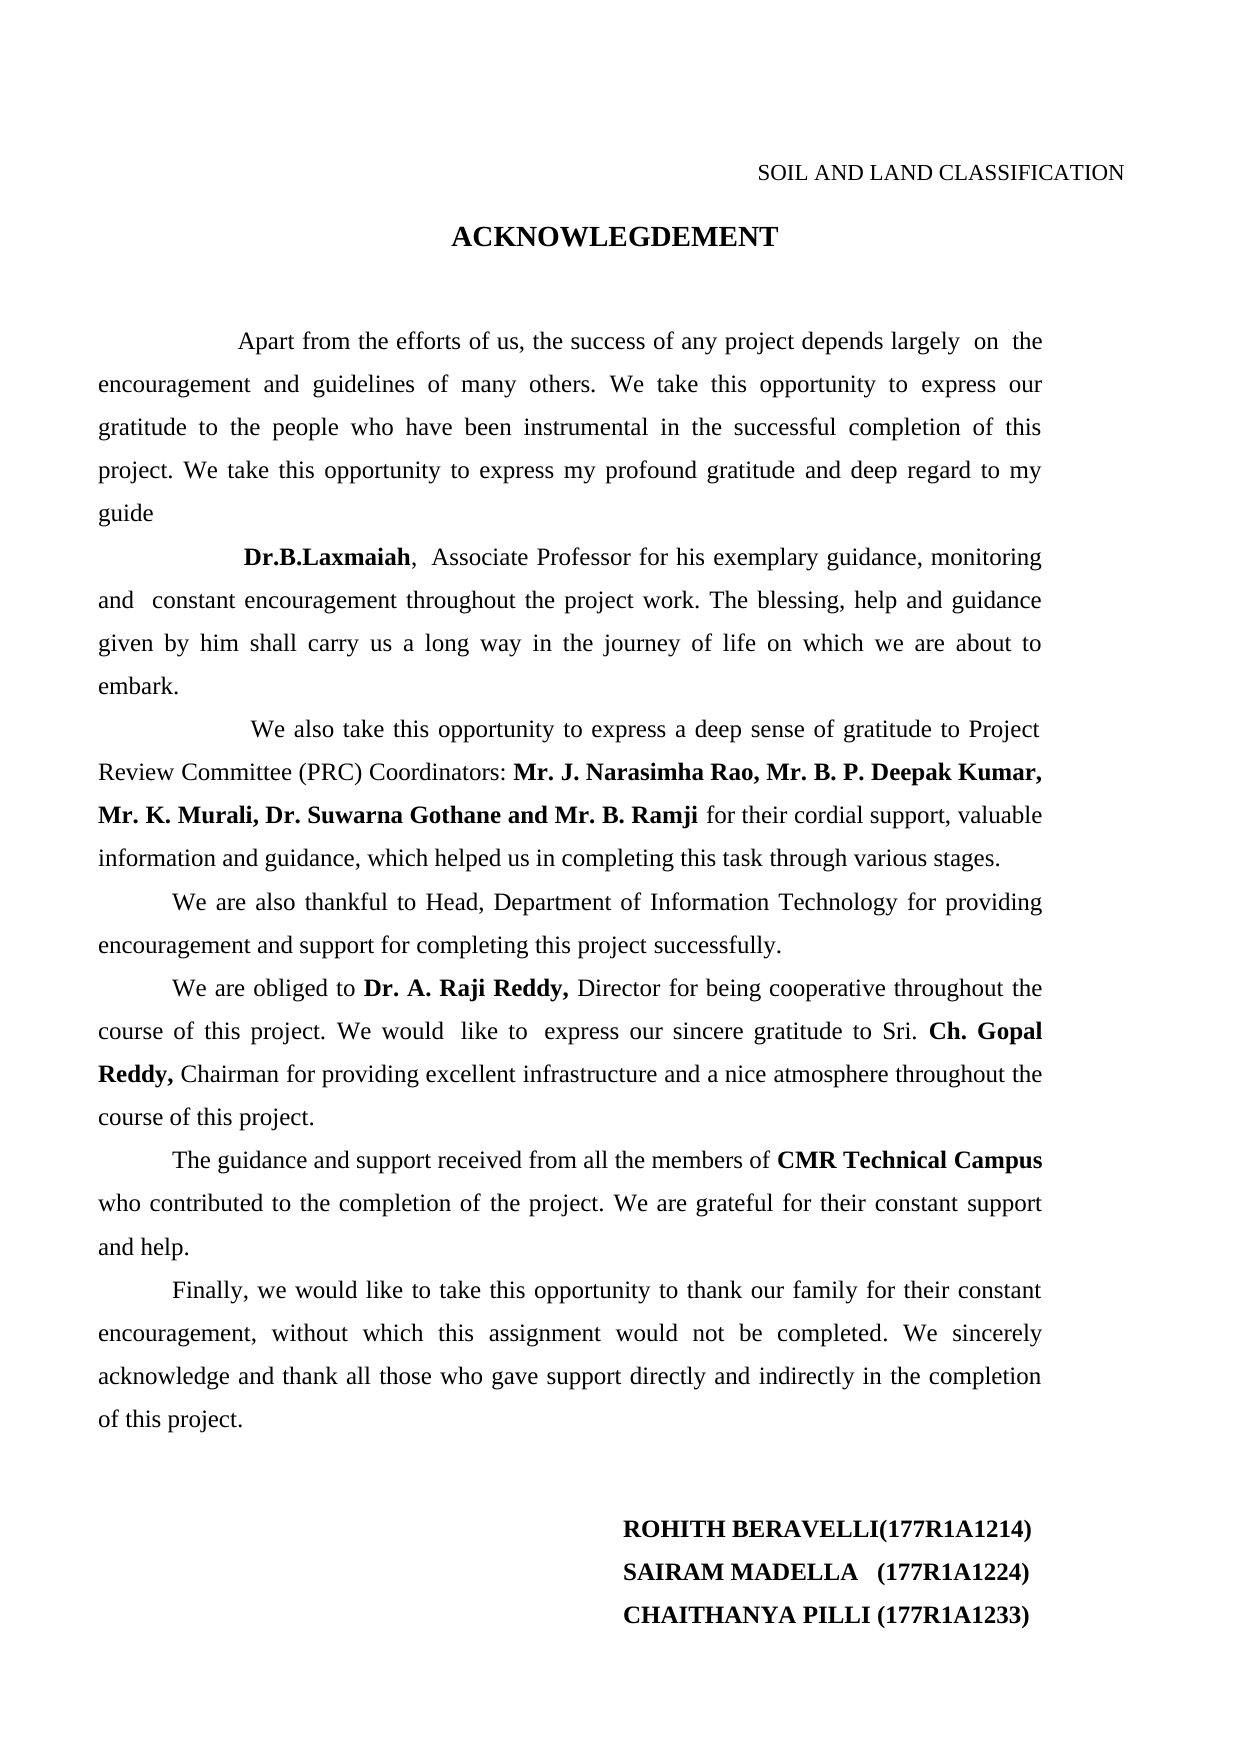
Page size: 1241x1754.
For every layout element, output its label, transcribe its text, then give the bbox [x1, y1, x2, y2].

text Dr.B.Laxmaiah, Associate Professor for his exemplary guidance, monitoring and constant encouragement throughout the project work. The blessing, help and guidance given by him shall carry us a long way in the journey of life on which we are about to embark. [98, 542, 1042, 700]
text Finally, we would like to take this opportunity to thank our family for their constant encouragement, without which this assignment would not be completed. We sincerely acknowledge and thank all those who gave support directly and indirectly in the completion of this project. [98, 1275, 1042, 1433]
text The guidance and support received from all the members of CMR Technical Campus who contributed to the completion of the project. We are grateful for their constant support and help. [98, 1145, 1042, 1260]
text We are obliged to Dr. A. Raji Reddy, Director for being cooperative throughout the course of this project. We would like to express our sincere gratitude to Sri. Ch. Gopal Reddy, Chairman for providing excellent infrastructure and a nice atmosphere throughout the course of this project. [98, 973, 1042, 1131]
text We are also thankful to Head, Department of Information Technology for providing encouragement and support for completing this project successfully. [98, 887, 1042, 958]
text Apart from the efforts of us, the success of any project depends largely on the encouragement and guidelines of many others. We take this opportunity to express our gratitude to the people who have been instrumental in the successful completion of this project. We take this opportunity to express my profound gratitude and deep regard to my guide [98, 326, 1042, 527]
text ACKNOWLEGDEMENT [451, 219, 1217, 253]
text CHAITHANYA PILLI (177R1A1233) [548, 1600, 1088, 1629]
text ROHITH BERAVELLI(177R1A1214) [548, 1514, 1088, 1542]
text SAIRAM MADELLA (177R1A1224) [548, 1557, 1088, 1586]
text We also take this opportunity to express a deep sense of gratitude to Project Review Committee (PRC) Coordinators: Mr. J. Narasimha Rao, Mr. B. P. Deepak Kumar, Mr. K. Murali, Dr. Suwarna Gothane and Mr. B. Ramji for their cordial support, valuable information and guidance, which helped us in completing this task through various stages. [98, 714, 1042, 872]
